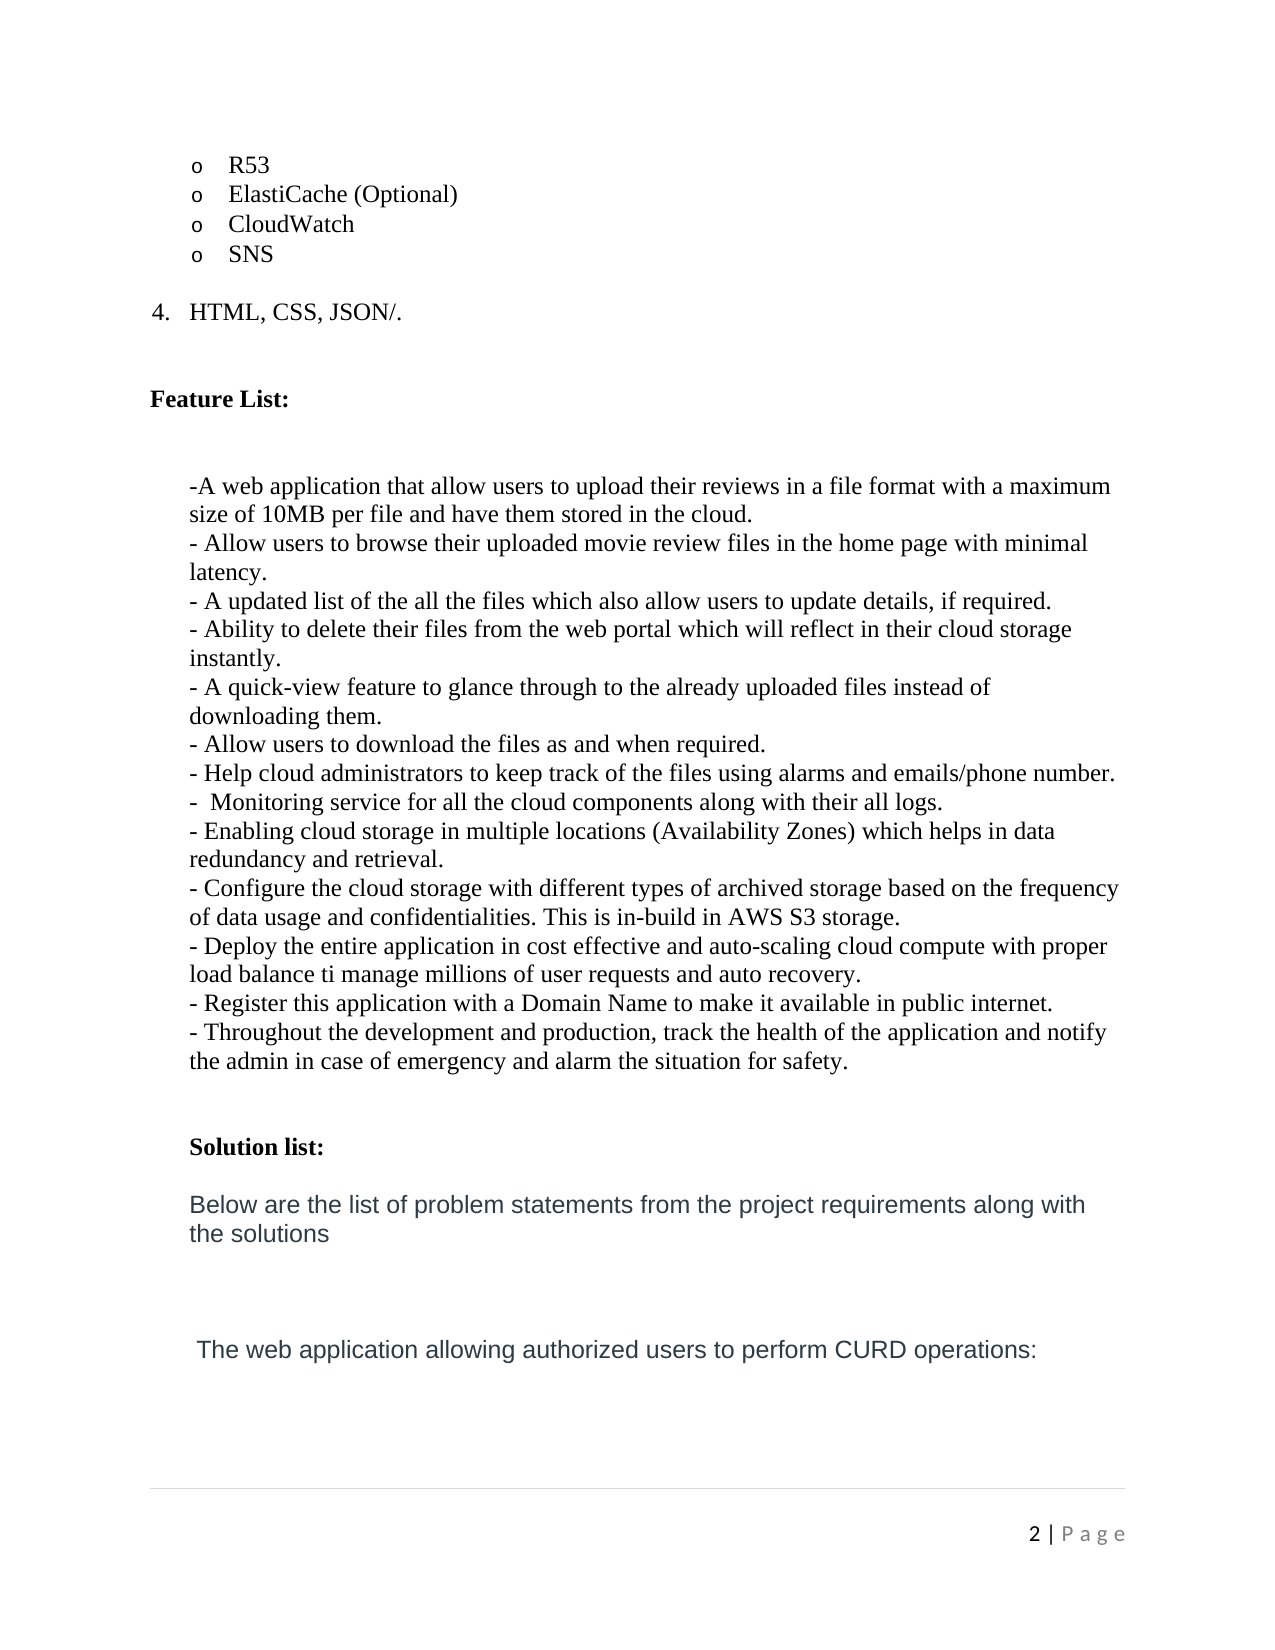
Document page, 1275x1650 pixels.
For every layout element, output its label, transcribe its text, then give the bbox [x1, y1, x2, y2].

list - A quick-view feature to glance through to the already uploaded files instead of downloading them. [189, 672, 1125, 729]
list - Monitoring service for all the cloud components along with their all logs. [189, 787, 1125, 816]
list - Help cloud administrators to keep track of the files using alarms and emails/phone number. [189, 758, 1125, 787]
list ElastiCache (Optional) [191, 179, 1125, 209]
list - Allow users to browse their uploaded movie review files in the home page with minimal latency. [189, 528, 1125, 586]
list - Register this application with a Domain Name to make it available in public internet. [189, 988, 1125, 1017]
list - A updated list of the all the files which also allow users to update details, if required. [189, 586, 1125, 614]
list - Throughout the development and production, track the health of the application and notify the admin in case of emergency and alarm the situation for safety. [189, 1017, 1125, 1074]
list - Allow users to download the files as and when required. [189, 729, 1125, 758]
list -A web application that allow users to upload their reviews in a file format with a maximum size of 10MB per file and have them stored in the cloud. [189, 471, 1125, 528]
text Feature List: [150, 384, 1125, 413]
list R53 [191, 150, 1125, 179]
list CloudWatch [191, 209, 1125, 239]
list HTML, CSS, JSON/. [152, 297, 1125, 326]
list - Deploy the entire application in cost effective and auto-scaling cloud compute with proper load balance ti manage millions of user requests and auto recovery. [189, 931, 1125, 988]
list - Enabling cloud storage in multiple locations (Availability Zones) which helps in data redundancy and retrieval. [189, 816, 1125, 873]
list SNS [191, 239, 1125, 268]
text The web application allowing authorized users to perform CURD operations: [189, 1334, 1125, 1363]
list Solution list: [189, 1132, 1125, 1161]
text Below are the list of problem statements from the project requirements along with the solutions [189, 1190, 1125, 1247]
list - Ability to delete their files from the web portal which will reflect in their cloud storage instantly. [189, 614, 1125, 672]
list - Configure the cloud storage with different types of archived storage based on the frequency of data usage and confidentialities. This is in-build in AWS S3 storage. [189, 873, 1125, 931]
